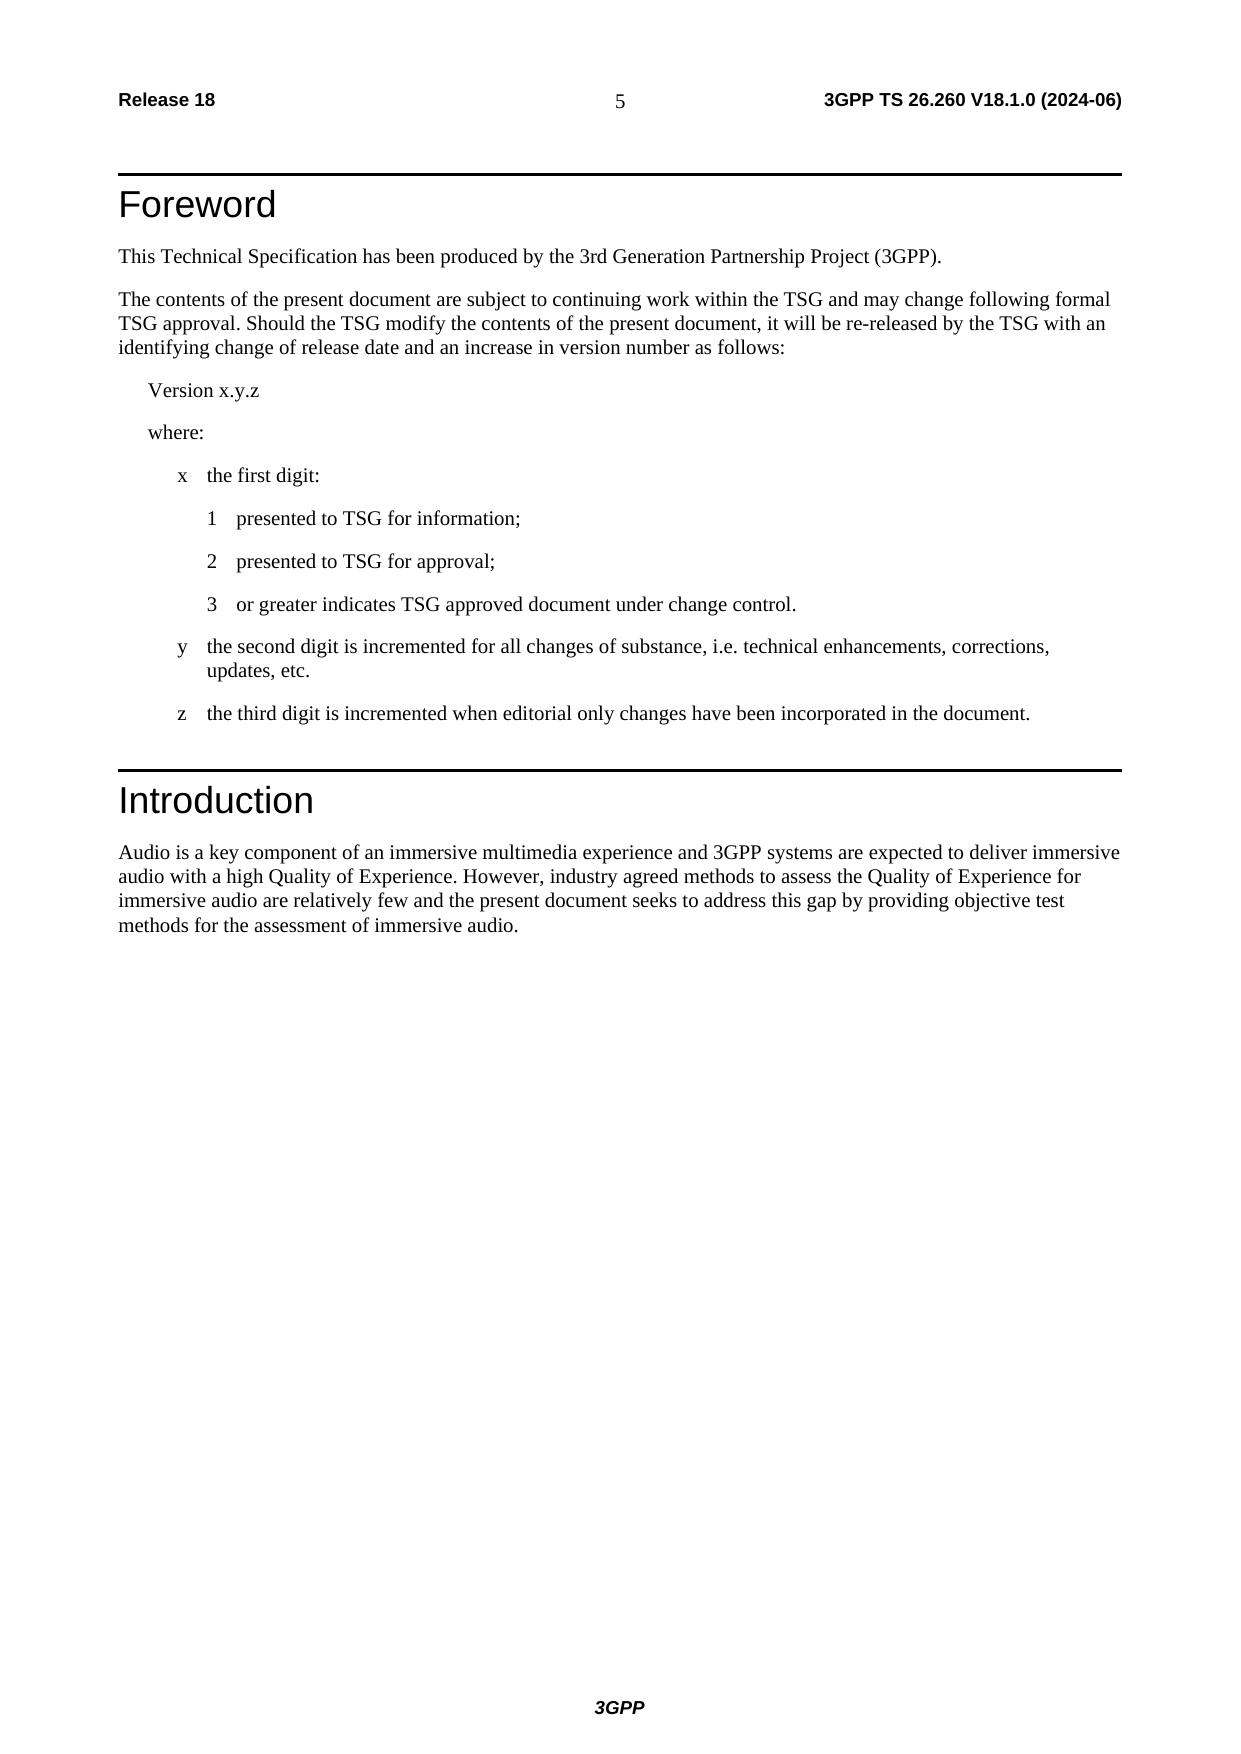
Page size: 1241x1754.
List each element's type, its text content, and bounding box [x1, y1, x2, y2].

text 3 or greater indicates TSG approved document under change control. [207, 592, 1122, 616]
text Version x.y.z [148, 377, 1122, 402]
text This Technical Specification has been produced by the 3rd Generation Partnership Project (3GPP). [118, 244, 1122, 268]
text where: [148, 420, 1122, 444]
subtitle Foreword [118, 176, 1122, 225]
text The contents of the present document are subject to continuing work within the TSG and may change following formal TSG approval. Should the TSG modify the contents of the present document, it will be re-released by the TSG with an identifying change of release date and an increase in version number as follows: [118, 287, 1122, 359]
text x the first digit: [177, 463, 1122, 487]
text z the third digit is incremented when editorial only changes have been incorporated in the document. [177, 701, 1122, 725]
text 2 presented to TSG for approval; [207, 549, 1122, 573]
subtitle Introduction [118, 772, 1122, 822]
text Audio is a key component of an immersive multimedia experience and 3GPP systems are expected to deliver immersive audio with a high Quality of Experience. However, industry agreed methods to assess the Quality of Experience for immersive audio are relatively few and the present document seeks to address this gap by providing objective test methods for the assessment of immersive audio. [118, 840, 1122, 937]
text 1 presented to TSG for information; [207, 506, 1122, 530]
text y the second digit is incremented for all changes of substance, i.e. technical enhancements, corrections, updates, etc. [177, 634, 1122, 682]
